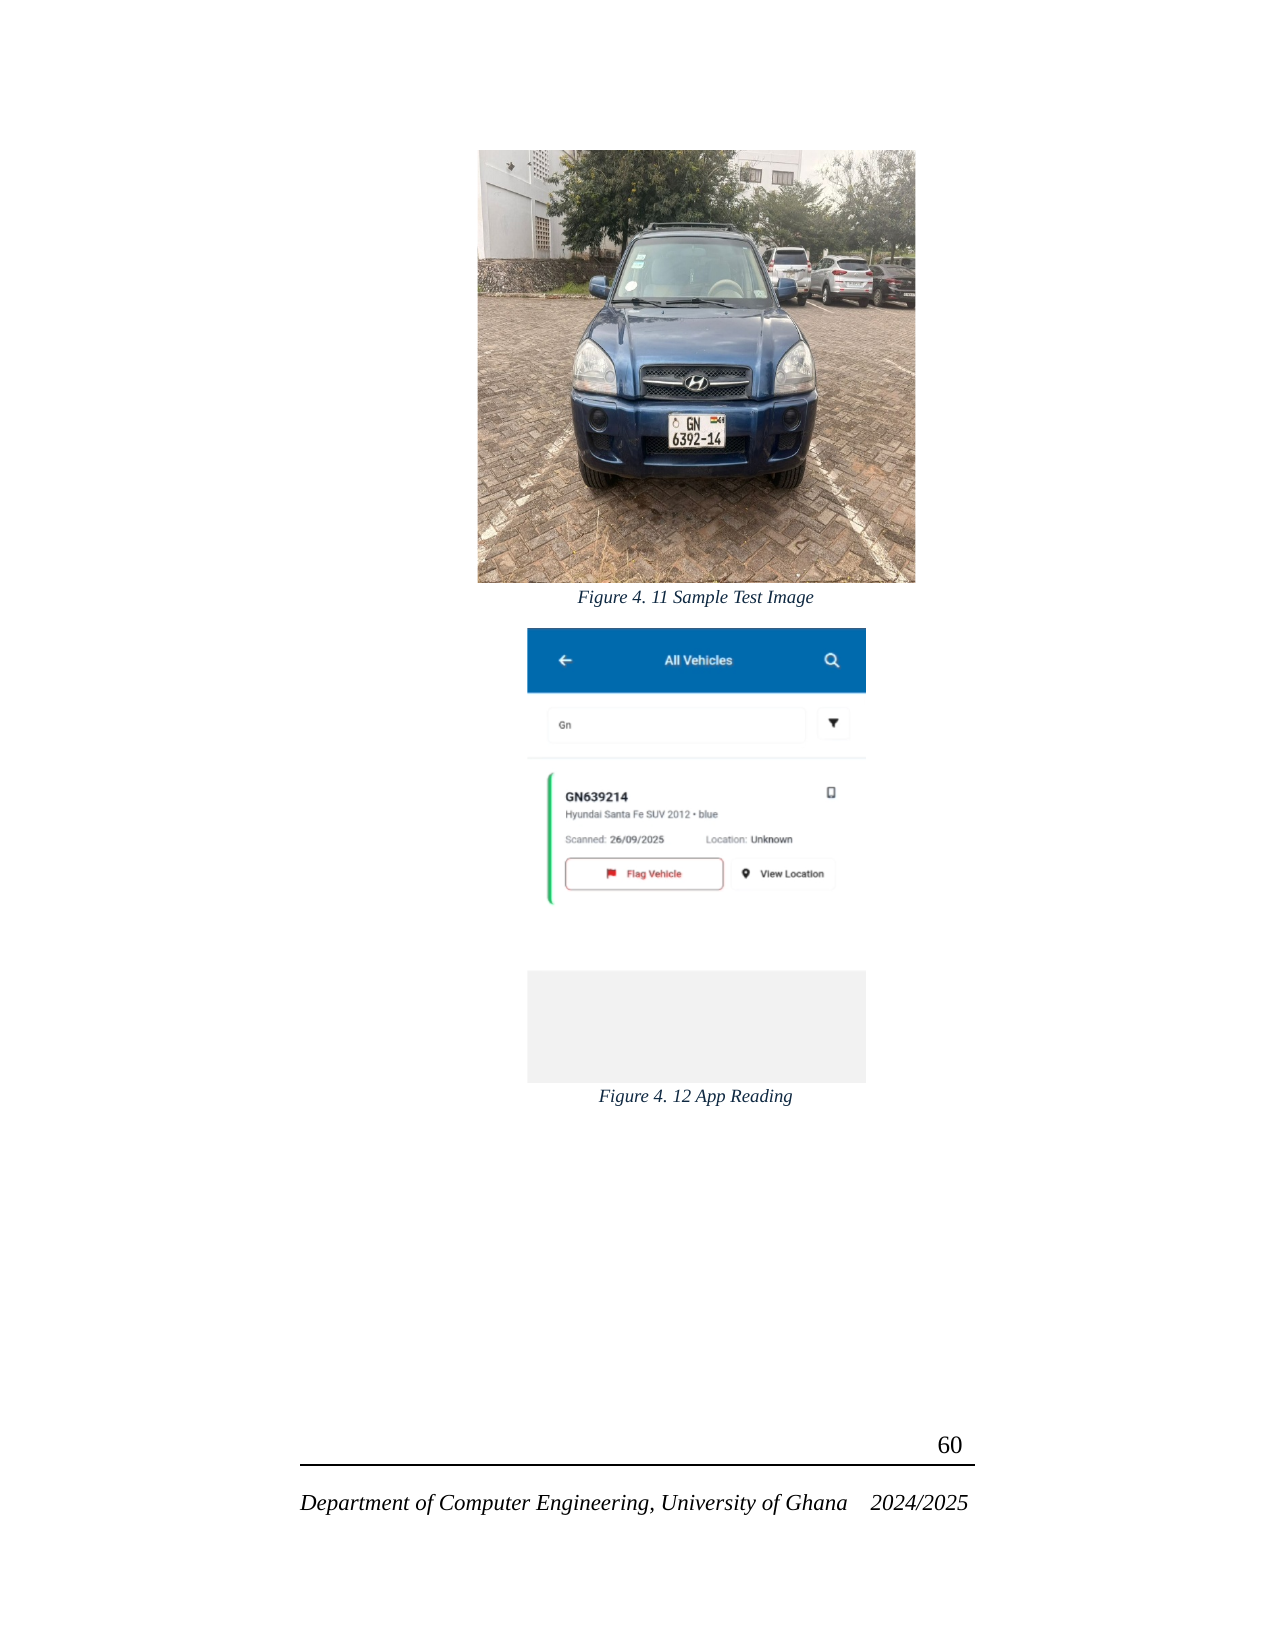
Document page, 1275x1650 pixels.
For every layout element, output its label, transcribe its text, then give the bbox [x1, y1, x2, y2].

picture [477, 150, 916, 583]
text Figure 4. 12 App Reading [150, 1085, 1243, 1107]
text Figure 4. 11 Sample Test Image [150, 586, 1243, 607]
picture [527, 628, 866, 1083]
